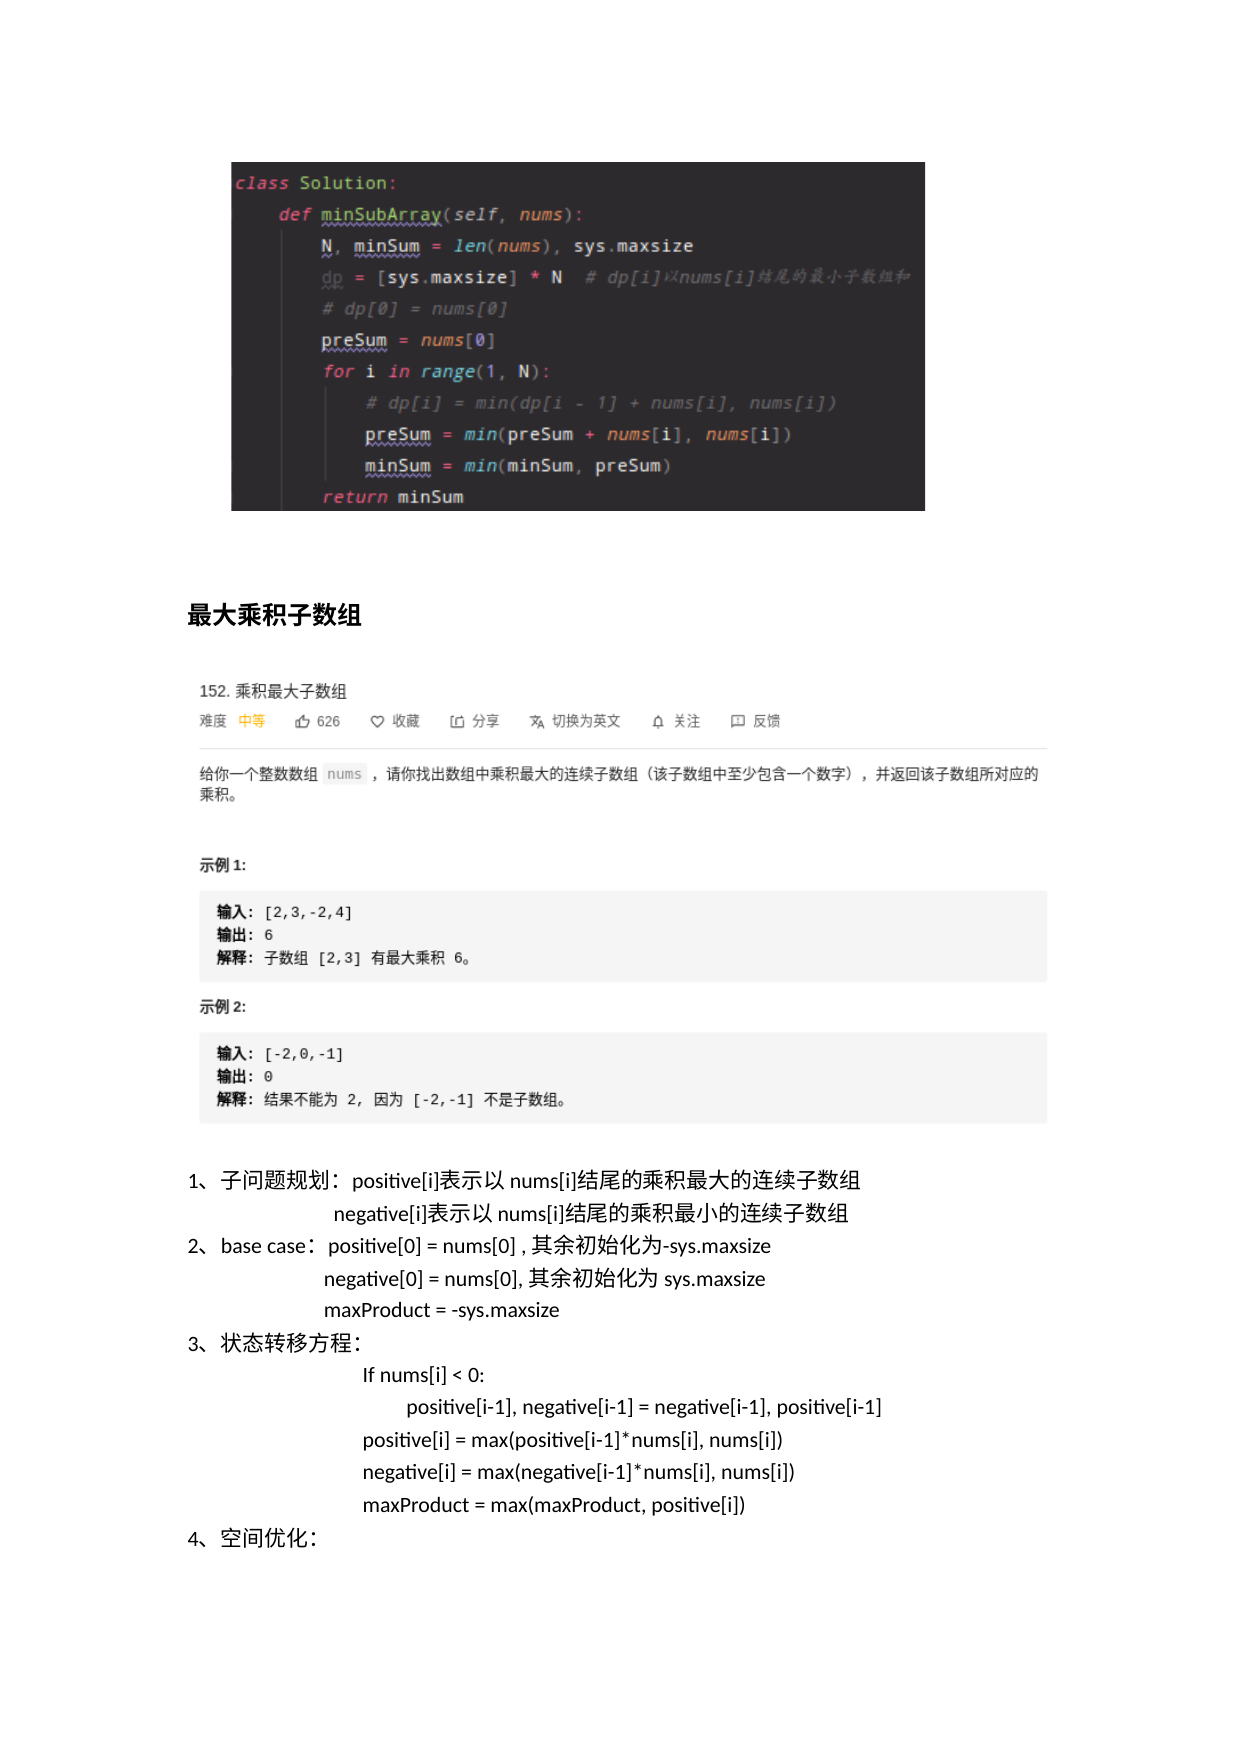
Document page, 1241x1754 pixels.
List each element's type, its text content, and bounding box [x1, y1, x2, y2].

list maxProduct = -sys.maxsize [275, 1293, 1053, 1325]
text negative[i]表示以nums[i]结尾的乘积最小的连续子数组 [275, 1195, 1053, 1228]
picture [231, 162, 926, 511]
list positive[i-1], negative[i-1] = negative[i-1], positive[i-1] [362, 1390, 1053, 1423]
list negative[i] = max(negative[i-1]*nums[i], nums[i]) [319, 1455, 1053, 1488]
text 1、子问题规划：positive[i]表示以nums[i]结尾的乘积最大的连续子数组 [187, 1163, 1053, 1195]
subtitle 最大乘积子数组 [187, 581, 1053, 646]
list negative[0] = nums[0], 其余初始化为sys.maxsize [275, 1260, 1053, 1293]
list 3、状态转移方程： [187, 1325, 1053, 1358]
list 2、base case：positive[0] = nums[0] , 其余初始化为-sys.maxsize [187, 1228, 1053, 1260]
list 4、空间优化： [187, 1520, 1053, 1553]
list If nums[i] < 0: [319, 1358, 1053, 1390]
list maxProduct = max(maxProduct, positive[i]) [319, 1488, 1053, 1520]
list positive[i] = max(positive[i-1]*nums[i], nums[i]) [275, 1423, 1053, 1455]
picture [187, 675, 1053, 1134]
